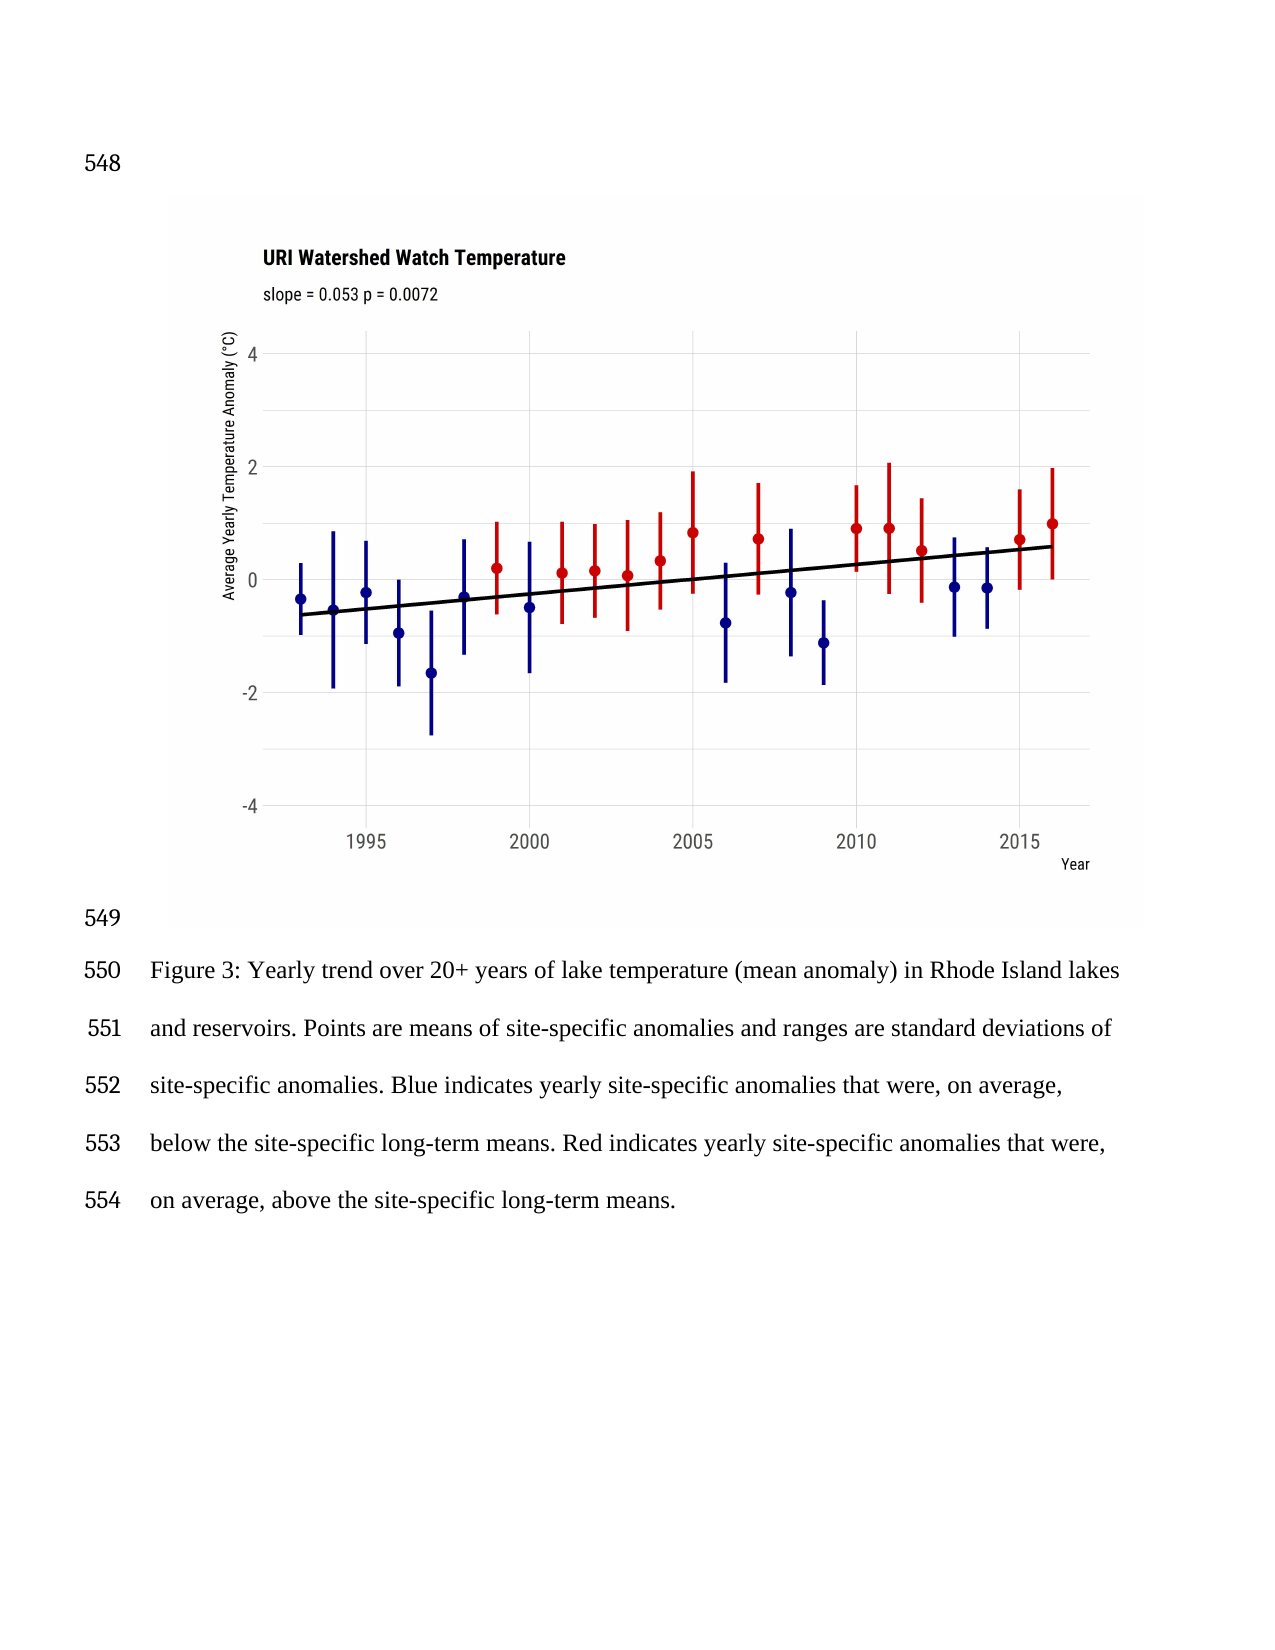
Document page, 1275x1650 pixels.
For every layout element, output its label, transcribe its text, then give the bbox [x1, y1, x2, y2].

picture [168, 195, 1144, 927]
